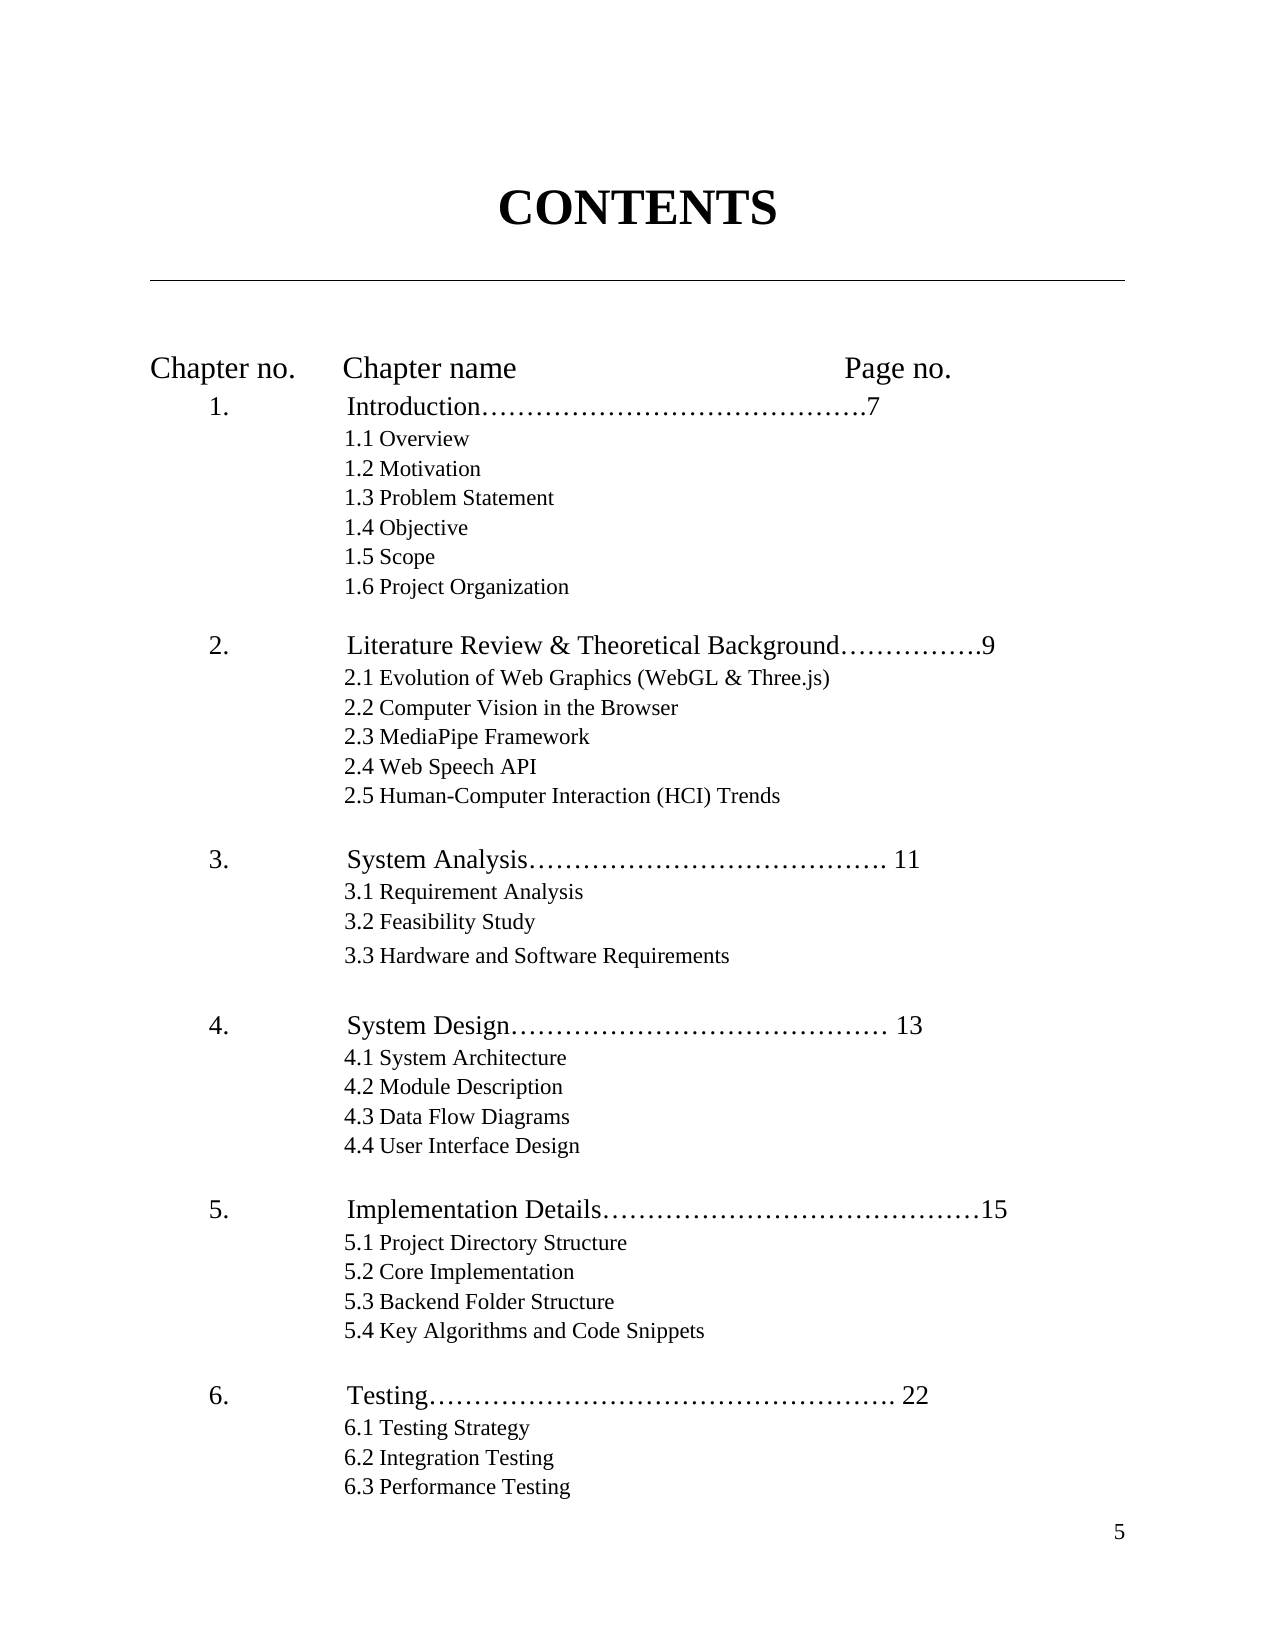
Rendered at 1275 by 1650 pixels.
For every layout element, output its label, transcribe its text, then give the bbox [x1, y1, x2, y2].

list Key Algorithms and Code Snippets [344, 1316, 1124, 1344]
list Module Description [344, 1072, 1124, 1100]
list Computer Vision in the Browser [344, 693, 1124, 721]
list Literature Review & Theoretical Background…………….9 [209, 629, 1125, 660]
list System Design…………………………………… 13 [209, 1009, 1125, 1040]
text CONTENTS [150, 176, 1125, 235]
list Evolution of Web Graphics (WebGL & Three.js) [344, 663, 1124, 691]
list Hardware and Software Requirements [344, 941, 1124, 969]
list Project Organization [344, 572, 1124, 599]
list Core Implementation [344, 1257, 1124, 1285]
list MediaPipe Framework [344, 722, 1124, 750]
list Requirement Analysis [344, 877, 1124, 905]
list Introduction…………………………………….7 [209, 390, 1125, 421]
list User Interface Design [344, 1132, 1124, 1159]
list Integration Testing [344, 1442, 1124, 1470]
list Testing Strategy [344, 1413, 1124, 1441]
list System Architecture [344, 1043, 1124, 1071]
list System Analysis…………………………………. 11 [209, 843, 1125, 875]
list Project Directory Structure [344, 1227, 1124, 1255]
text Chapter no. Chapter name Page no. [150, 350, 1125, 386]
list Feasibility Study [344, 907, 1124, 934]
list Overview [344, 424, 1124, 452]
list Backend Folder Structure [344, 1287, 1124, 1314]
list Implementation Details……………………………………15 [209, 1194, 1125, 1225]
list Web Speech API [344, 752, 1124, 779]
list Human-Computer Interaction (HCI) Trends [344, 781, 1124, 809]
list Scope [344, 542, 1124, 570]
list Objective [344, 513, 1124, 541]
list Testing……………………………………………. 22 [209, 1379, 1125, 1410]
list Motivation [344, 454, 1124, 481]
list Problem Statement [344, 483, 1124, 511]
list Data Flow Diagrams [344, 1102, 1124, 1130]
list Performance Testing [344, 1472, 1124, 1499]
